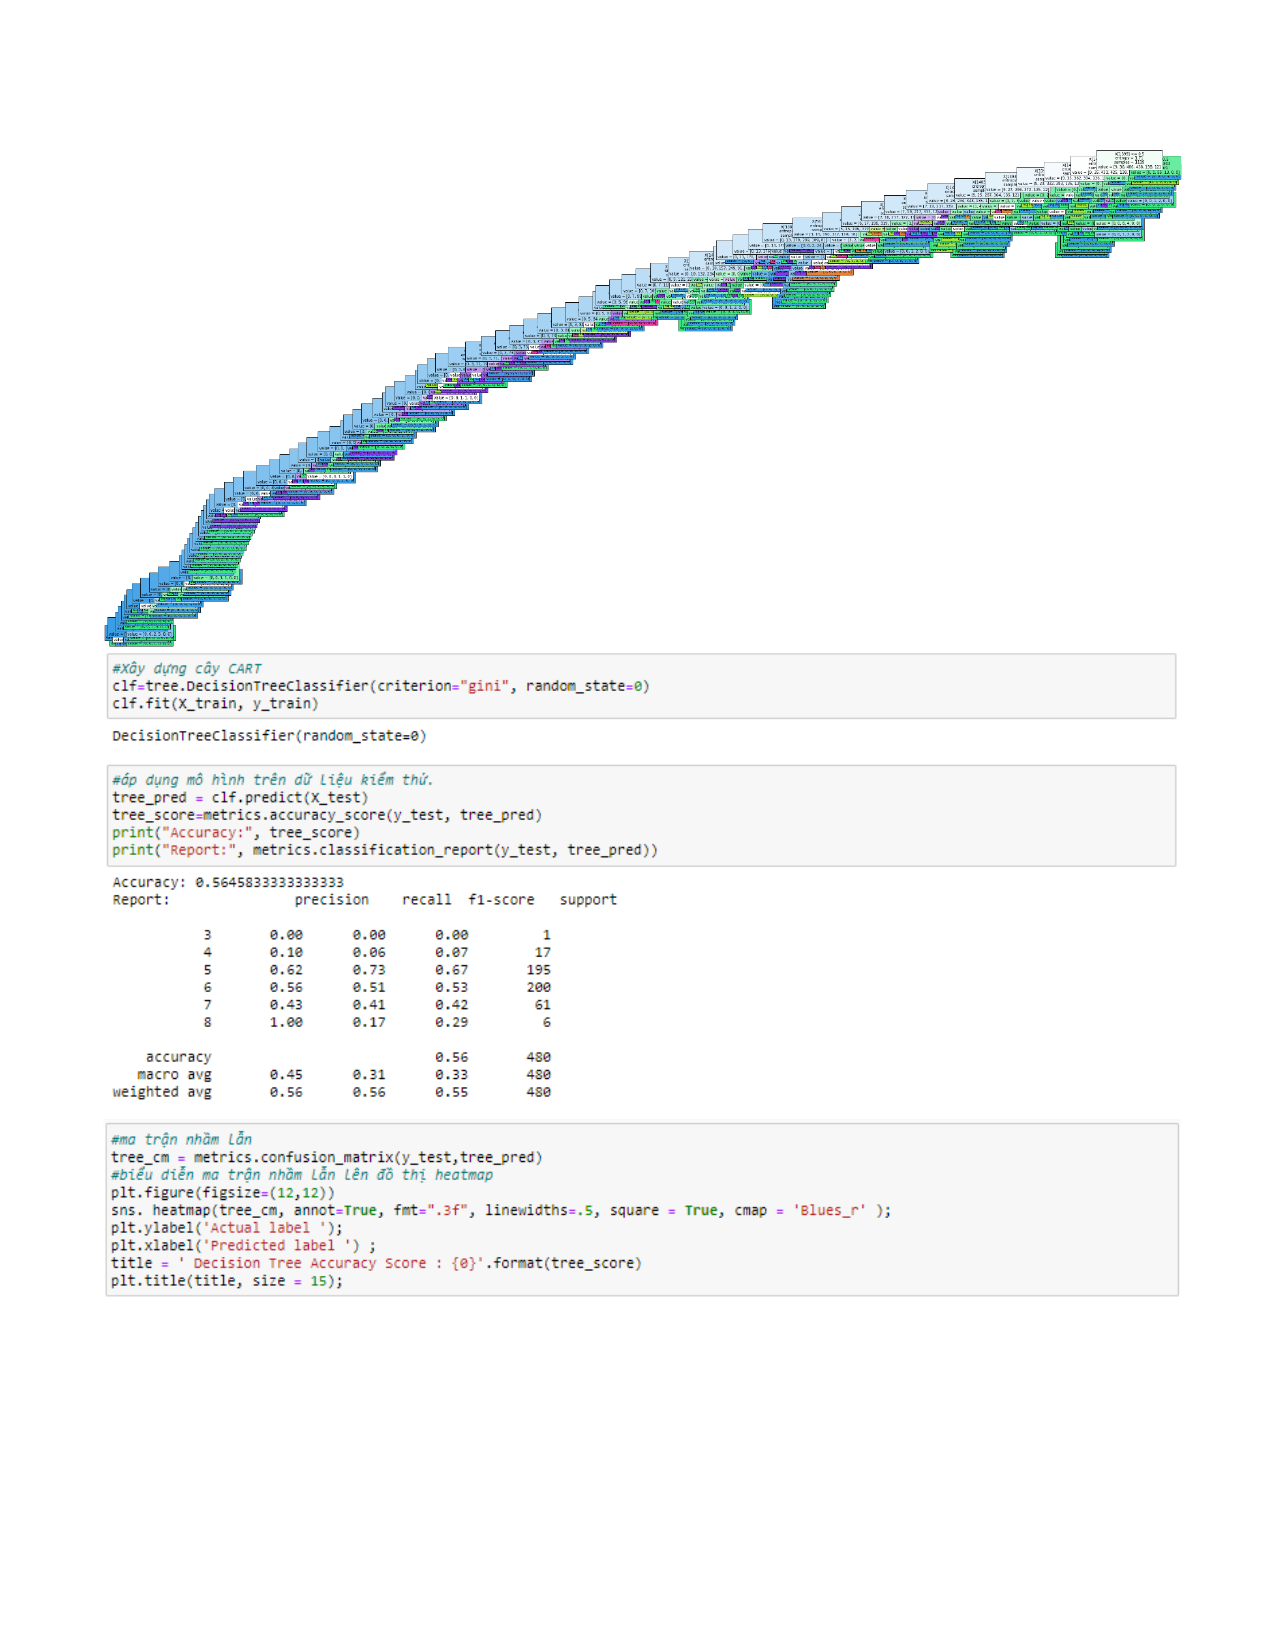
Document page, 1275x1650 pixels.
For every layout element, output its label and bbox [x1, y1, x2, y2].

picture [103, 150, 1182, 647]
picture [103, 1119, 1182, 1298]
picture [103, 648, 1182, 1117]
